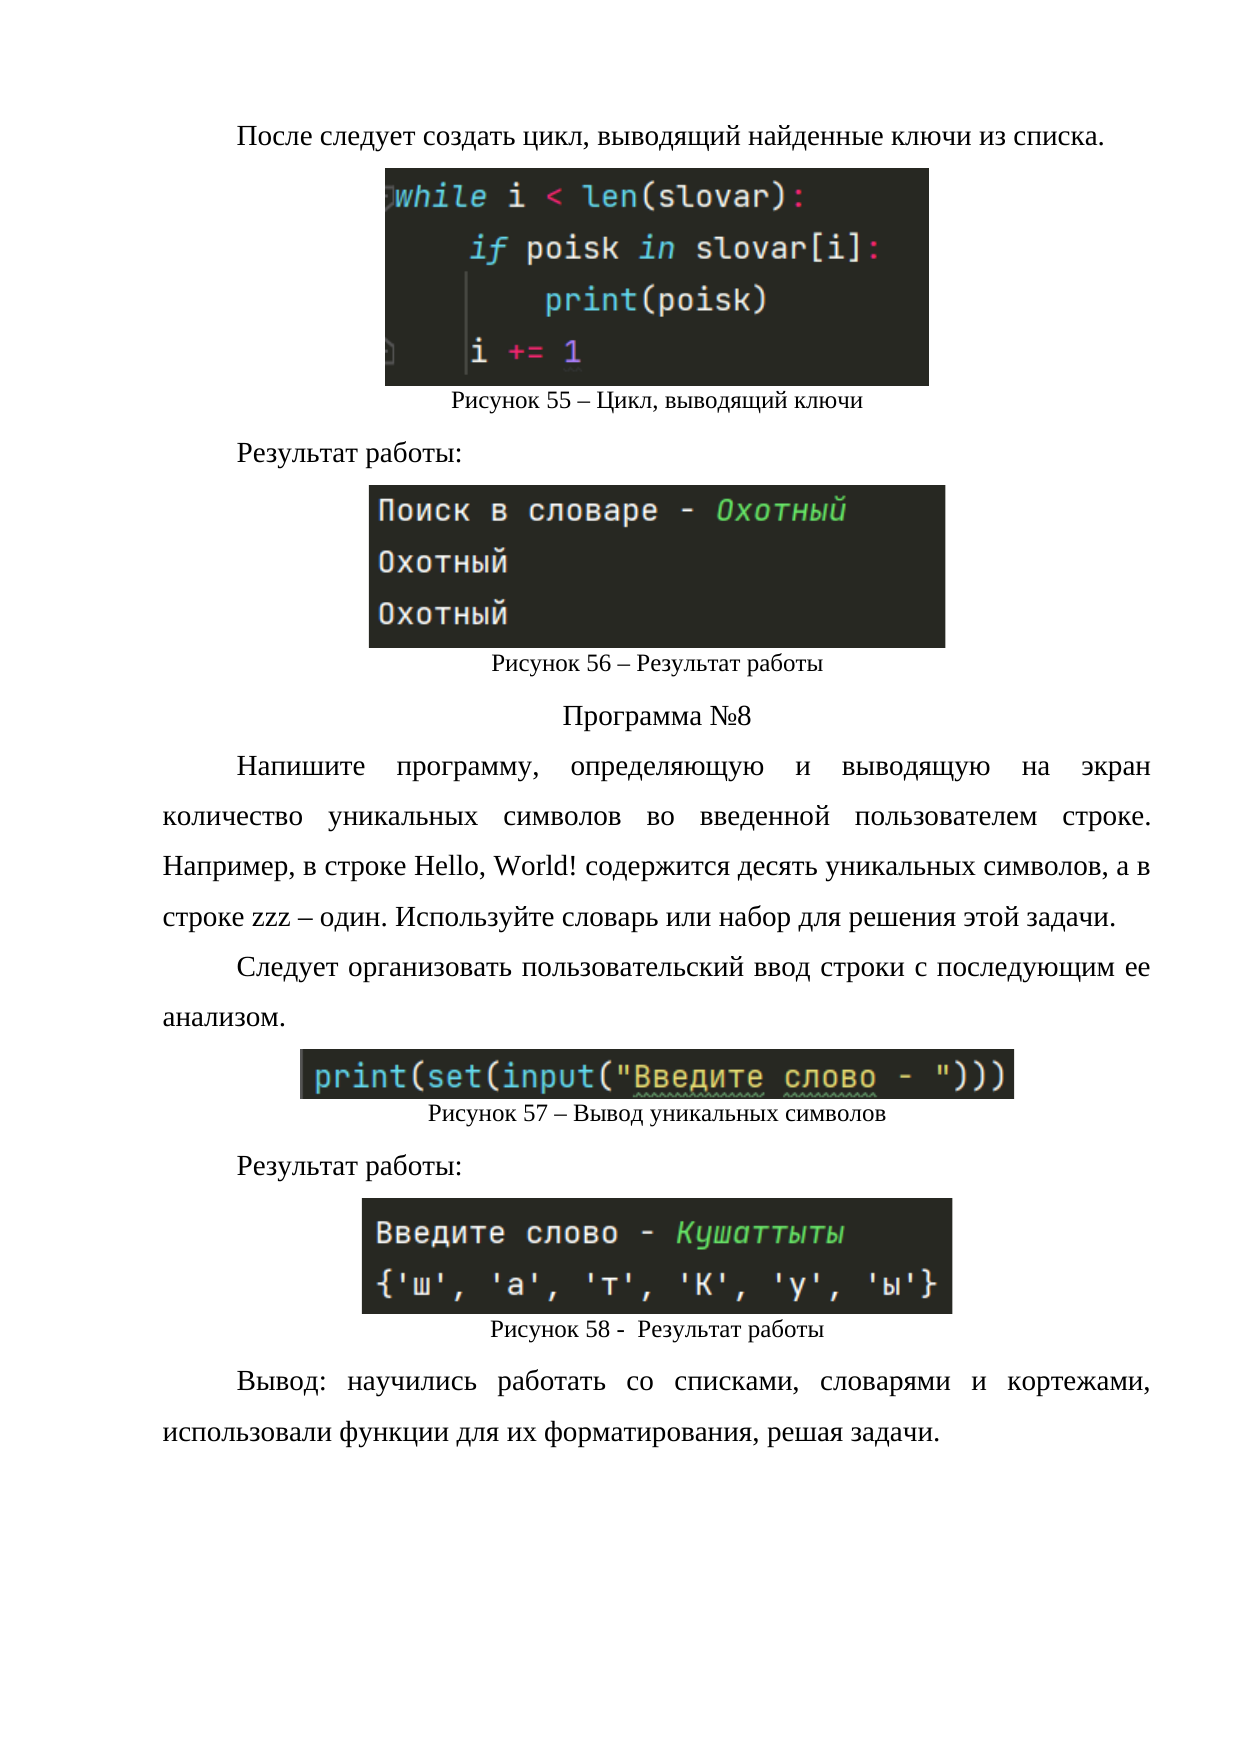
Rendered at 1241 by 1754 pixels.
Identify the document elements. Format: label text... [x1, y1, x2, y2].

text Результат работы: [162, 435, 1152, 469]
text Следует организовать пользовательский ввод строки с последующим ее анализом. [162, 949, 1152, 1033]
text Напишите программу, определяющую и выводящую на экран количество уникальных символов во введенной пользователем строке. Например, в строке Hello, World! содержится десять уникальных символов, а в строке zzz – один. Используйте словарь или набор для решения этой задачи. [162, 748, 1152, 932]
text Программа №8 [162, 698, 1152, 731]
text Результат работы: [162, 1148, 1152, 1181]
text Рисунок 55 – Цикл, выводящий ключи [162, 386, 1152, 414]
text После следует создать цикл, выводящий найденные ключи из списка. [162, 118, 1152, 152]
text Вывод: научились работать со списками, словарями и кортежами, использовали функции для их форматирования, решая задачи. [162, 1363, 1152, 1447]
picture [368, 485, 946, 648]
picture [300, 1049, 1015, 1099]
picture [361, 1198, 953, 1314]
picture [385, 168, 929, 386]
text Рисунок 57 – Вывод уникальных символов [162, 1098, 1152, 1127]
text Рисунок 58 - Результат работы [162, 1314, 1152, 1342]
text Рисунок 56 – Результат работы [162, 648, 1152, 677]
